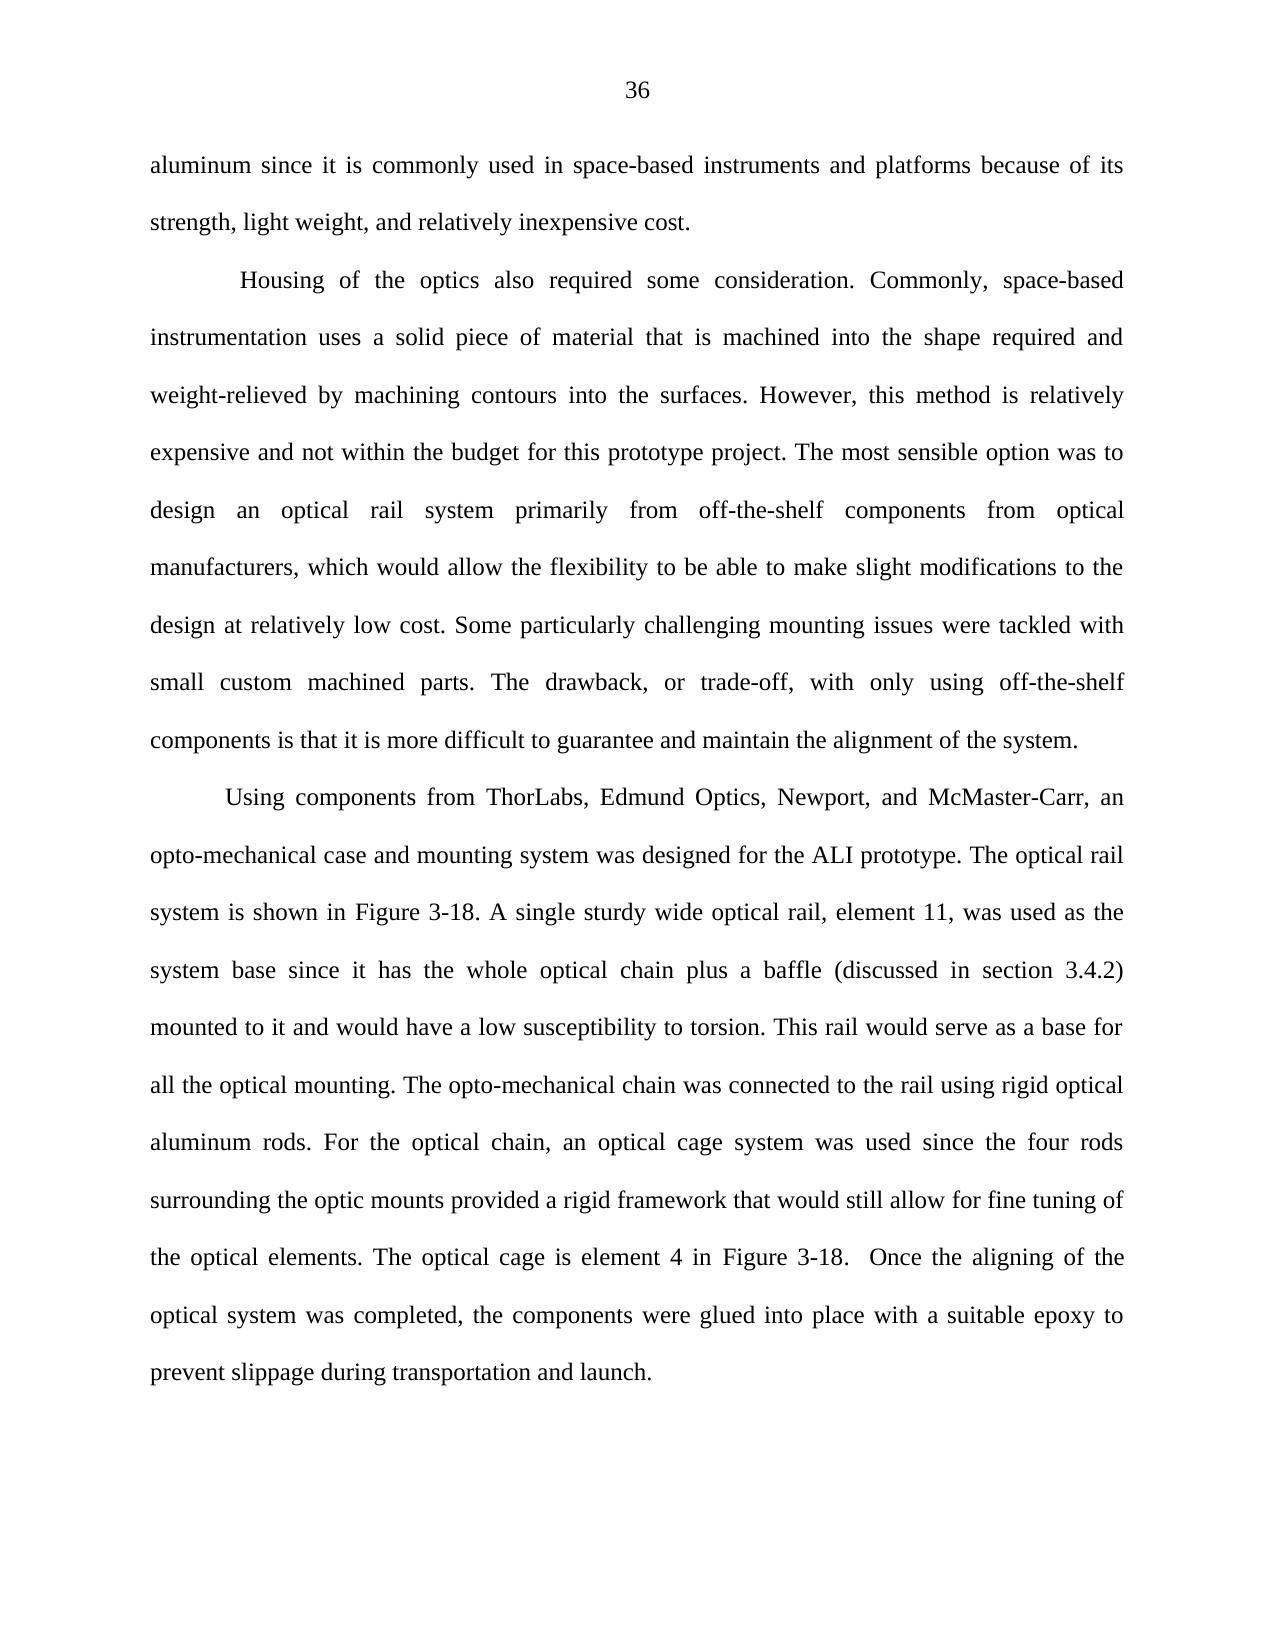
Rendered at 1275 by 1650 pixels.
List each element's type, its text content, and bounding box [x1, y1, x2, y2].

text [150, 150, 1125, 236]
text Using components from ThorLabs, Edmund Optics, Newport, and McMaster-Carr, an opto-mechanical case and mounting system was designed for the ALI prototype. The optical rail system is shown in Figure 3-18. A single sturdy wide optical rail, element 11, was used as the system base since it has the whole optical chain plus a baffle (discussed in section 3.4.2) mounted to it and would have a low susceptibility to torsion. This rail would serve as a base for all the optical mounting. The opto-mechanical chain was connected to the rail using rigid optical aluminum rods. For the optical chain, an optical cage system was used since the four rods surrounding the optic mounts provided a rigid framework that would still allow for fine tuning of the optical elements. The optical cage is element 4 in Figure 3-18. Once the aligning of the optical system was completed, the components were glued into place with a suitable epoxy to prevent slippage during transportation and launch. [150, 782, 1125, 1386]
text Housing of the optics also required some consideration. Commonly, space-based instrumentation uses a solid piece of material that is machined into the shape required and weight-relieved by machining contours into the surfaces. However, this method is relatively expensive and not within the budget for this prototype project. The most sensible option was to design an optical rail system primarily from off-the-shelf components from optical manufacturers, which would allow the flexibility to be able to make slight modifications to the design at relatively low cost. Some particularly challenging mounting issues were tackled with small custom machined parts. The drawback, or trade-off, with only using off-the-shelf components is that it is more difficult to guarantee and maintain the alignment of the system. [150, 265, 1125, 754]
